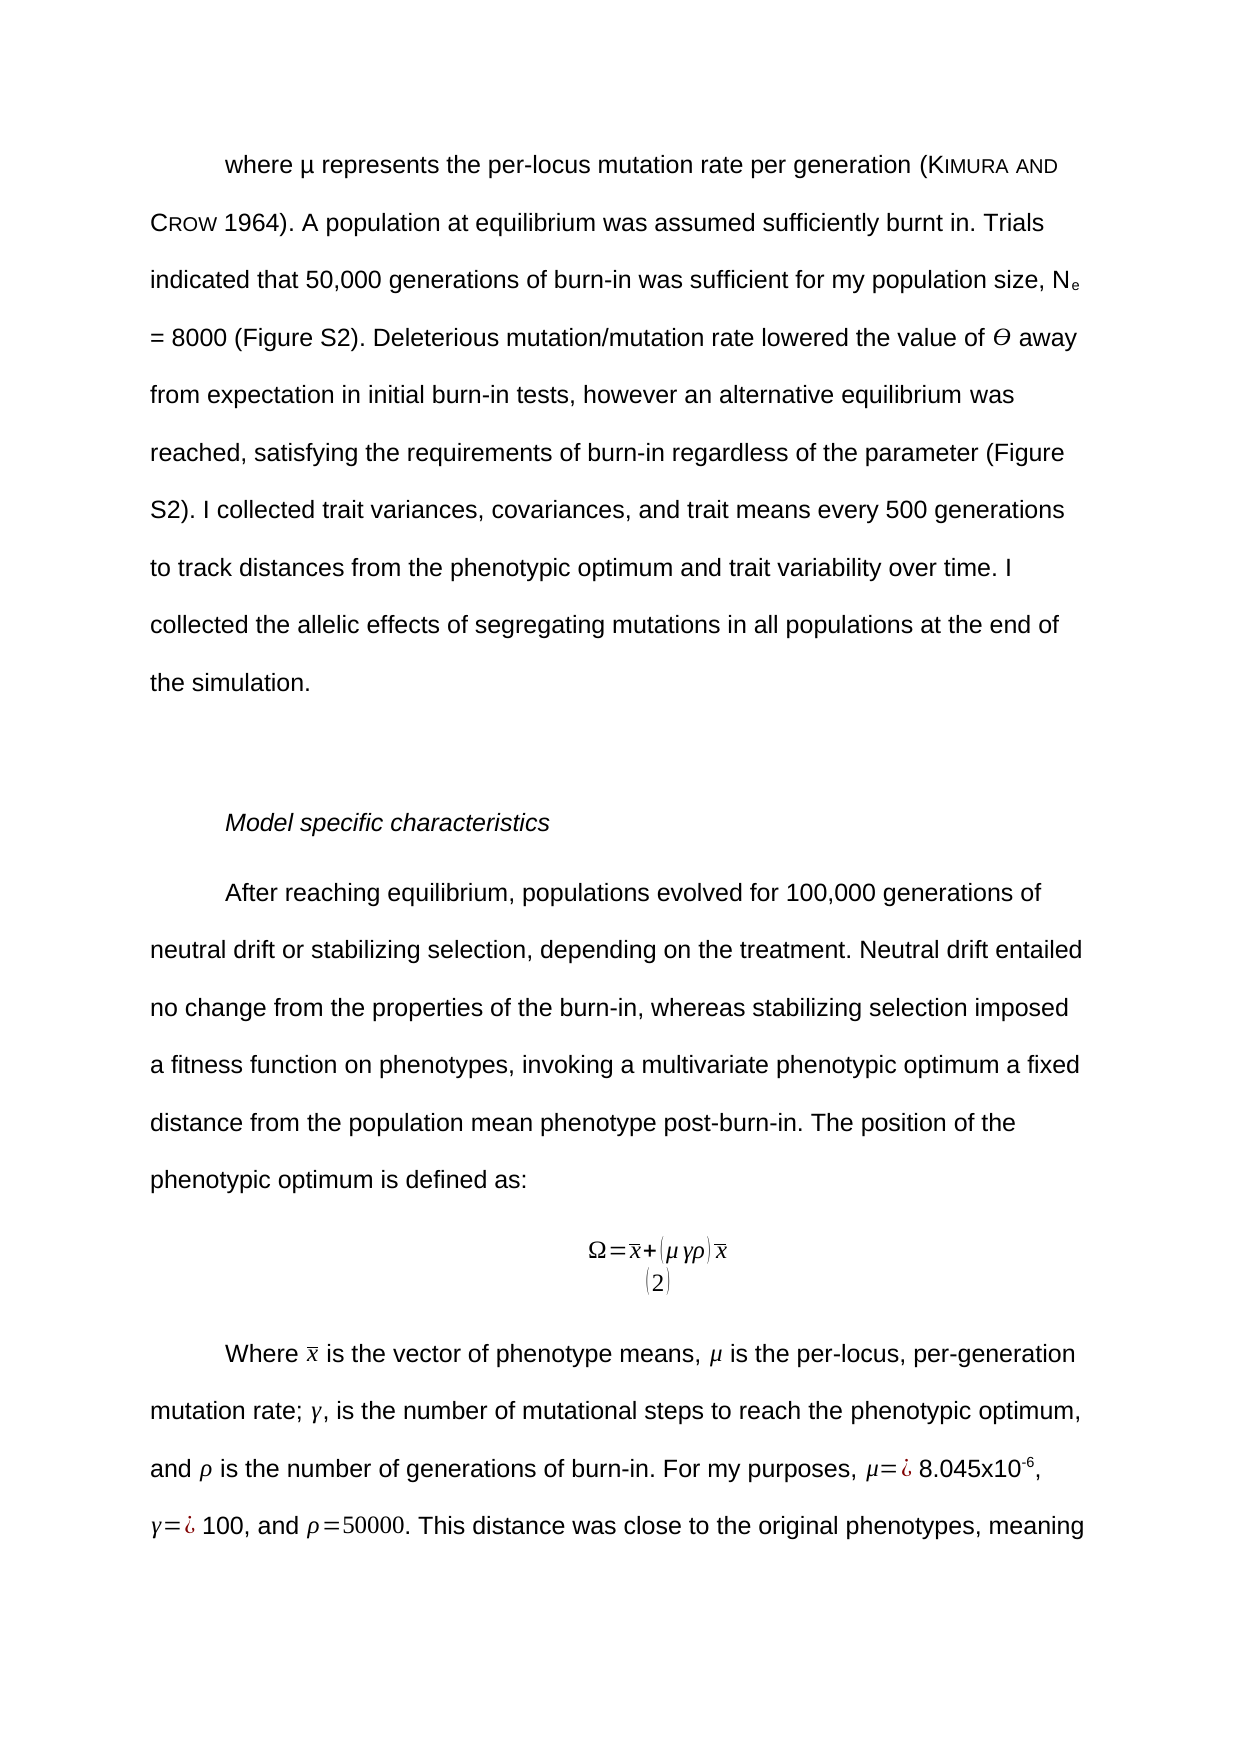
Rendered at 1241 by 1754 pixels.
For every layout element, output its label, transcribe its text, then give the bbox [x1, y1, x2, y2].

text After reaching equilibrium, populations evolved for 100,000 generations of neutral drift or stabilizing selection, depending on the treatment. Neutral drift entailed no change from the properties of the burn-in, whereas stabilizing selection imposed a fitness function on phenotypes, invoking a multivariate phenotypic optimum a fixed distance from the population mean phenotype post-burn-in. The position of the phenotypic optimum is defined as: [150, 877, 1090, 1194]
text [150, 1339, 1090, 1540]
subtitle Model specific characteristics [150, 807, 1090, 836]
text where µ represents the per-locus mutation rate per generation (Kimura and Crow 1964). A population at equilibrium was assumed sufficiently burnt in. Trials indicated that 50,000 generations of burn-in was sufficient for my population size, Ne = 8000 (Figure S2). Deleterious mutation/mutation rate lowered the value of away from expectation in initial burn-in tests, however an alternative equilibrium was reached, satisfying the requirements of burn-in regardless of the parameter (Figure S2). I collected trait variances, covariances, and trait means every 500 generations to track distances from the phenotypic optimum and trait variability over time. I collected the allelic effects of segregating mutations in all populations at the end of the simulation. [150, 150, 1090, 696]
